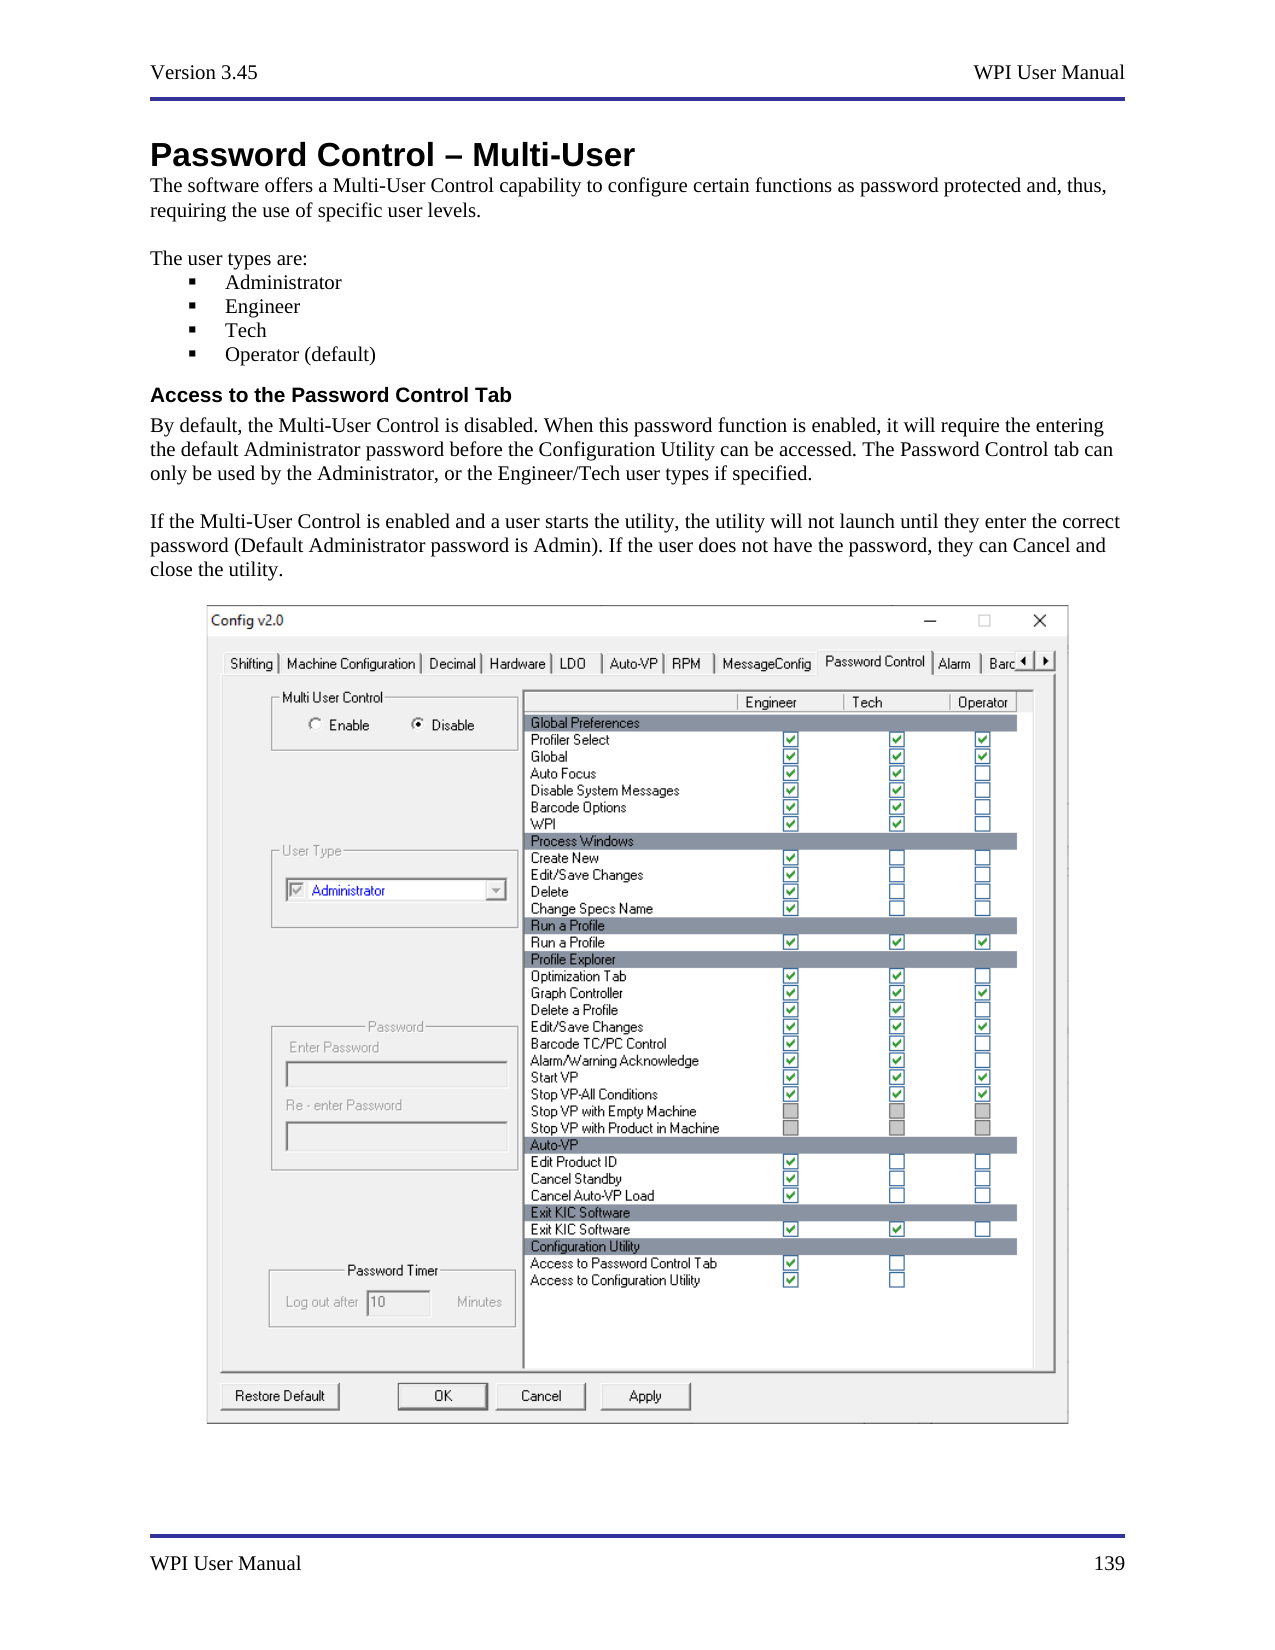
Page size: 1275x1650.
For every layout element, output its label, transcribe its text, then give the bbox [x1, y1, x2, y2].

text The user types are: [150, 246, 1125, 270]
list Administrator [187, 270, 1125, 294]
subtitle Password Control – Multi-User [150, 135, 1125, 173]
list Operator (default) [187, 342, 1125, 366]
picture [206, 605, 1069, 1424]
list Engineer [187, 294, 1125, 318]
text The software offers a Multi-User Control capability to configure certain functions as password protected and, thus, requiring the use of specific user levels. [150, 173, 1125, 222]
list Tech [187, 318, 1125, 342]
text If the Multi-User Control is enabled and a user starts the utility, the utility will not launch until they enter the correct password (Default Administrator password is Admin). If the user does not have the password, they can Cancel and close the utility. [150, 509, 1125, 581]
text By default, the Multi-User Control is disabled. When this password function is enabled, it will require the entering the default Administrator password before the Configuration Utility can be accessed. The Password Control tab can only be used by the Administrator, or the Engineer/Tech user types if specified. [150, 413, 1125, 485]
subtitle Access to the Password Control Tab [150, 383, 1125, 407]
